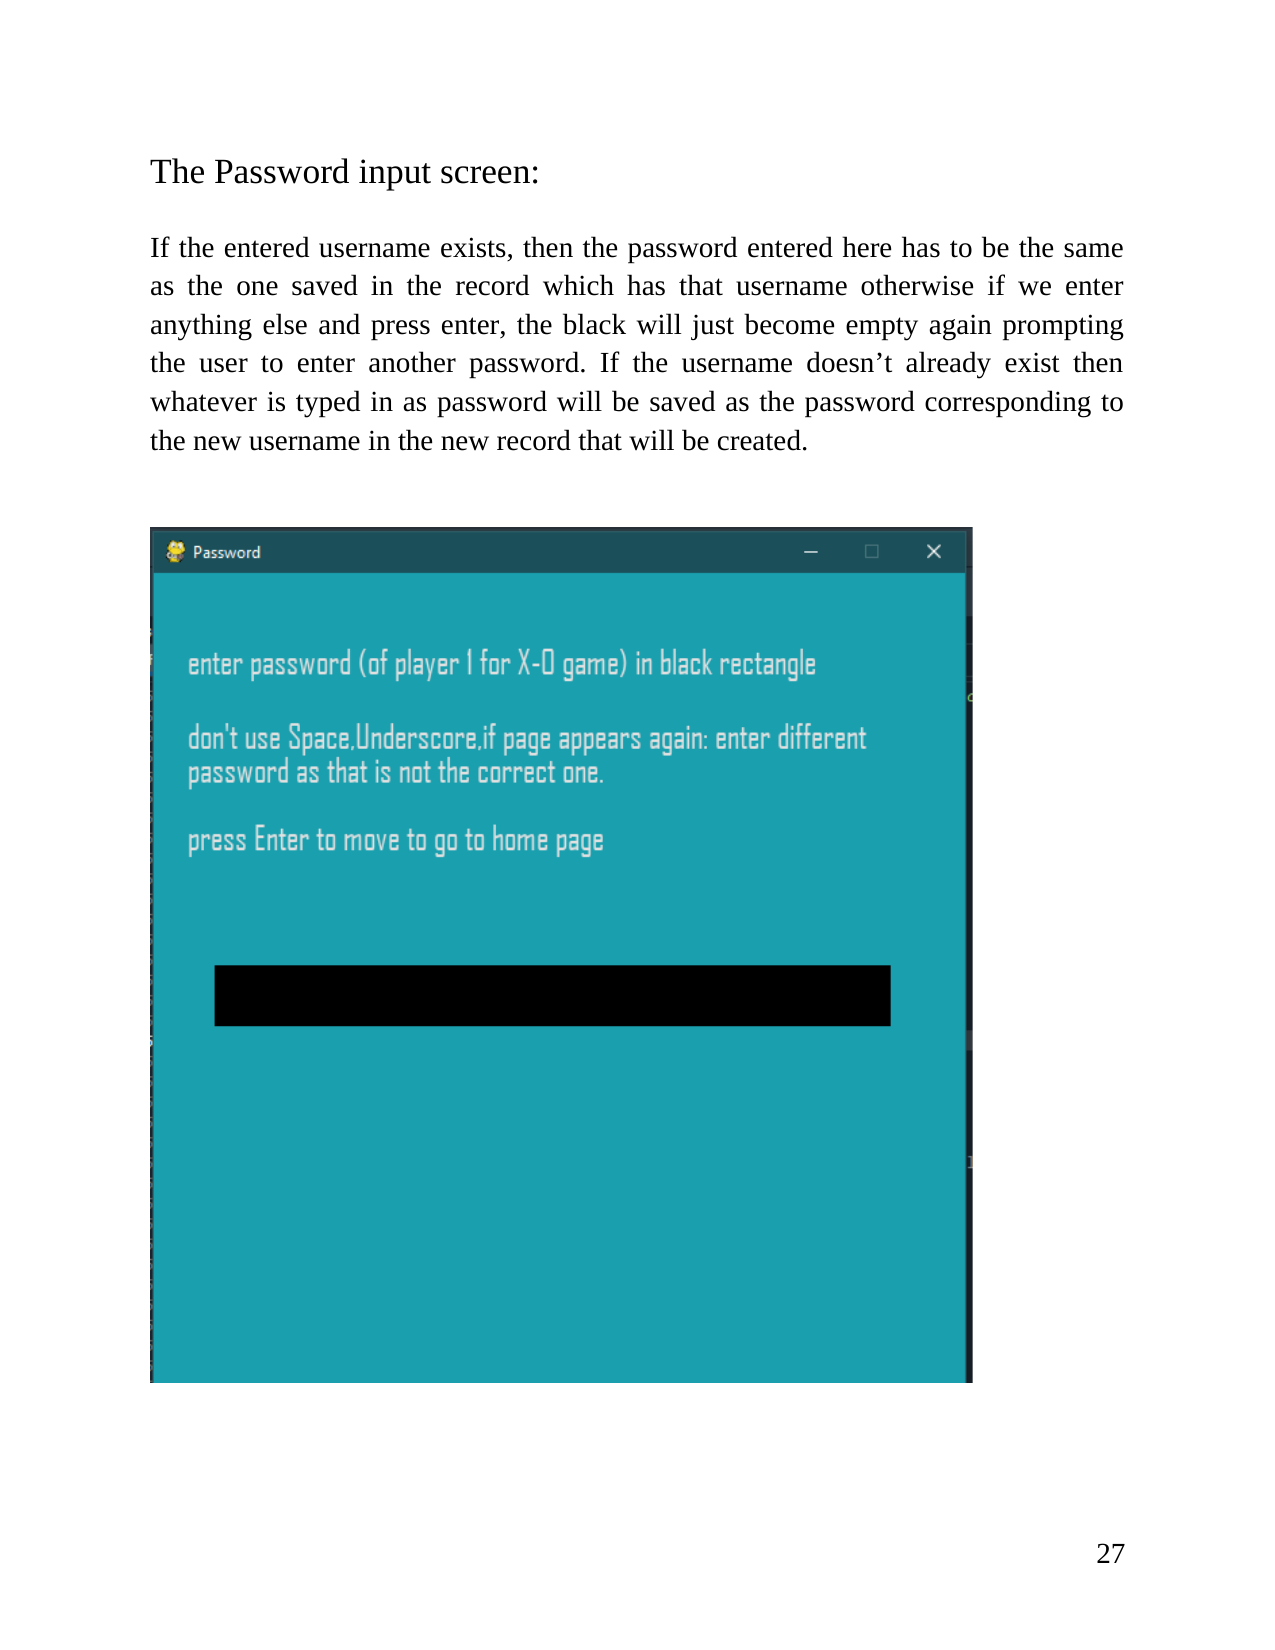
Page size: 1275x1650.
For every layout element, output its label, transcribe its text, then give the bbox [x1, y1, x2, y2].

text If the entered username exists, then the password entered here has to be the same as the one saved in the record which has that username otherwise if we enter anything else and press enter, the black will just become empty again prompting the user to enter another password. If the username doesn’t already exist then whatever is typed in as password will be saved as the password corresponding to the new username in the new record that will be created. [150, 230, 1125, 456]
picture [150, 527, 973, 1383]
text The Password input screen: [150, 150, 1125, 191]
